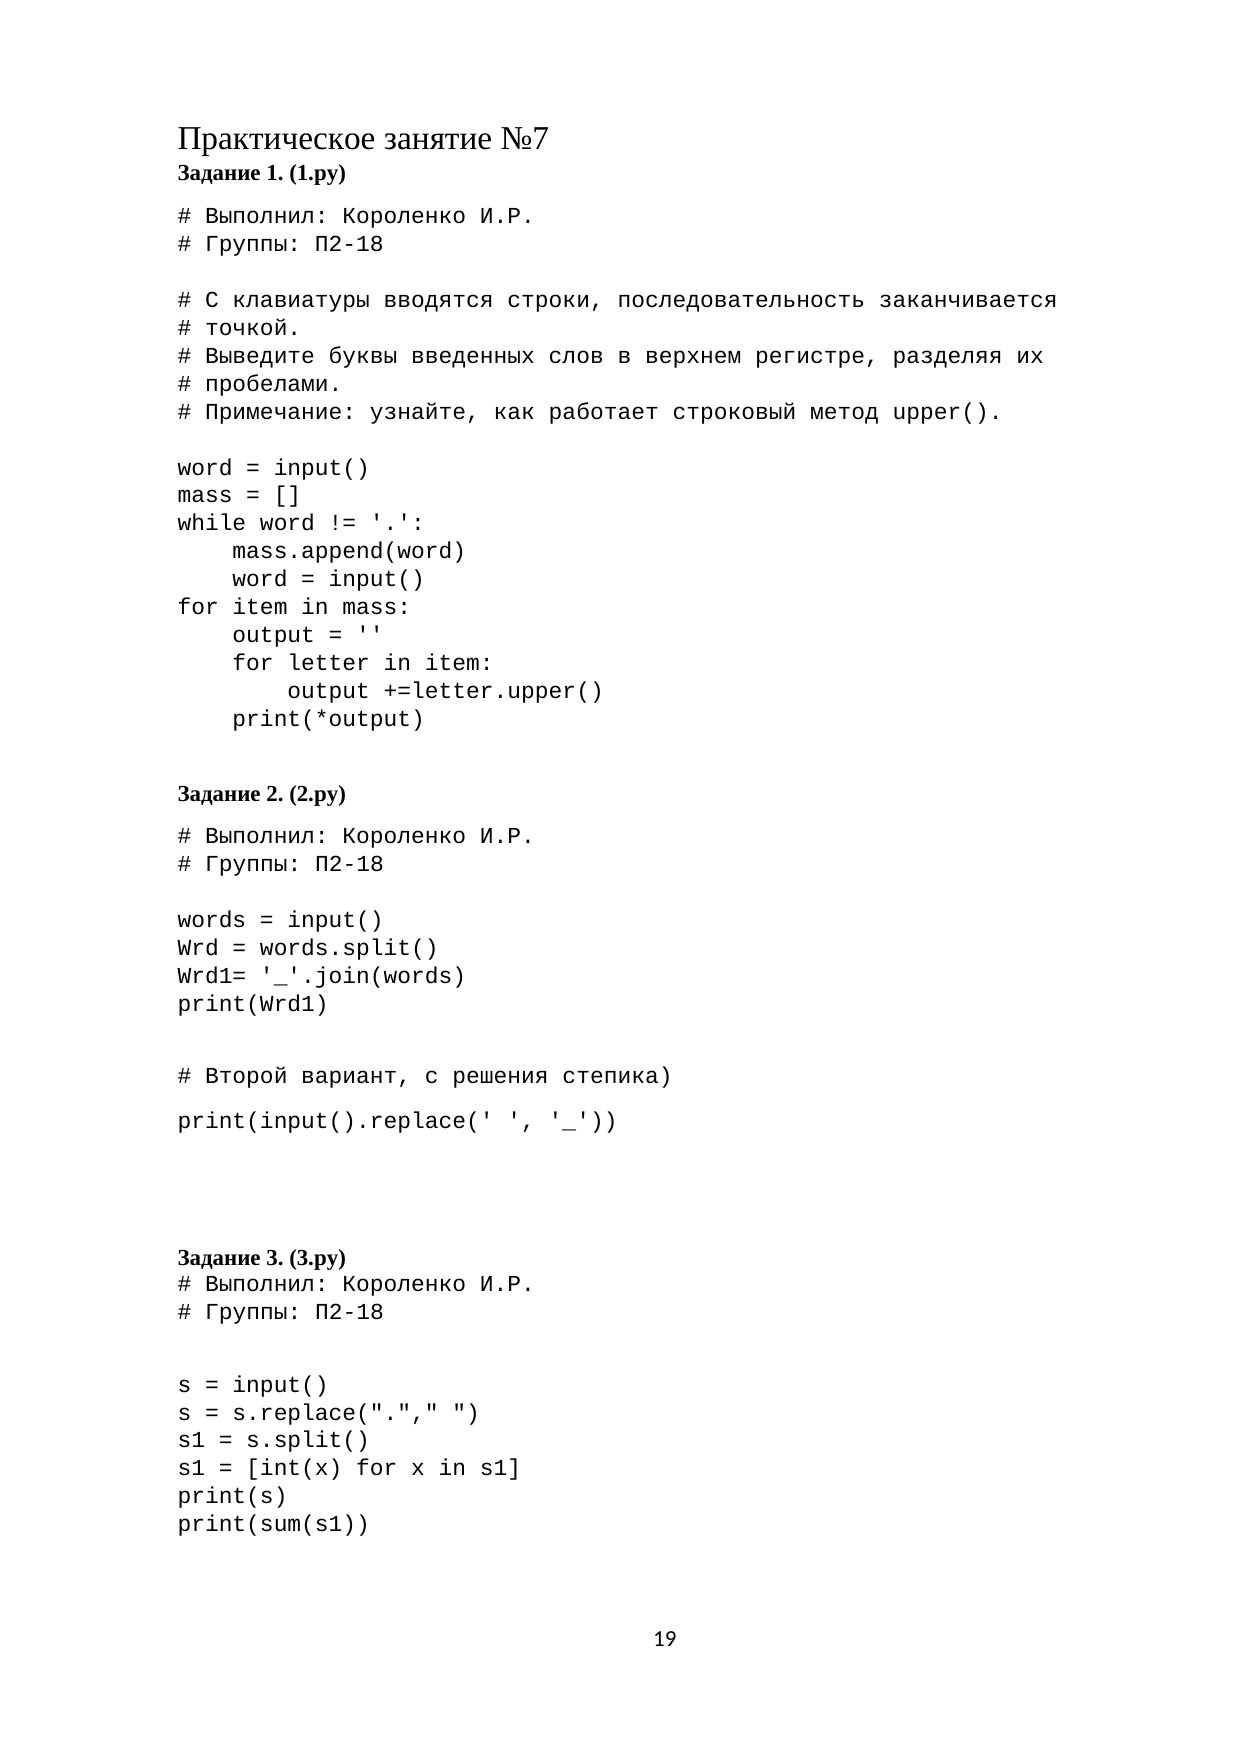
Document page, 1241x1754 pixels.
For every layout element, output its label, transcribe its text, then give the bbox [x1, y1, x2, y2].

text print(input().replace(' ', '_')) [177, 1109, 1152, 1135]
text mass = [] [177, 484, 1152, 510]
text s1 = s.split() [177, 1429, 1152, 1455]
text Задание 2. (2.py) [177, 779, 1152, 806]
subtitle Практическое занятие №7 [177, 118, 1152, 156]
text word = input() [177, 456, 1152, 482]
text print(*output) [177, 707, 1152, 733]
text Wrd1= '_'.join(words) [177, 964, 1152, 990]
text # Примечание: узнайте, как работает строковый метод upper(). [177, 400, 1152, 426]
text print(sum(s1)) [177, 1512, 1152, 1538]
text # Выполнил: Короленко И.Р. [177, 1272, 1152, 1298]
text while word != '.': [177, 512, 1152, 538]
text s = input() [177, 1373, 1152, 1399]
text print(s) [177, 1484, 1152, 1511]
text Wrd = words.split() [177, 936, 1152, 962]
text Задание 1. (1.py) [177, 159, 1152, 186]
text print(Wrd1) [177, 992, 1152, 1018]
text mass.append(word) [177, 539, 1152, 566]
text for item in mass: [177, 595, 1152, 621]
text word = input() [177, 567, 1152, 593]
text # Выполнил: Короленко И.Р. [177, 825, 1152, 851]
text s = s.replace("."," ") [177, 1401, 1152, 1427]
text # Группы: П2-18 [177, 1300, 1152, 1326]
text s1 = [int(x) for x in s1] [177, 1457, 1152, 1483]
text # С клавиатуры вводятся строки, последовательность заканчивается [177, 288, 1152, 314]
text Задание 3. (3.py) [177, 1244, 1152, 1270]
text # Выведите буквы введенных слов в верхнем регистре, разделяя их [177, 344, 1152, 370]
text # Группы: П2-18 [177, 232, 1152, 258]
text # точкой. [177, 316, 1152, 342]
text output = '' [177, 623, 1152, 649]
text words = input() [177, 908, 1152, 934]
text # Второй вариант, с решения степика) [177, 1065, 1152, 1091]
text output +=letter.upper() [177, 679, 1152, 705]
text # Выполнил: Короленко И.Р. [177, 204, 1152, 231]
text # Группы: П2-18 [177, 853, 1152, 878]
text for letter in item: [177, 651, 1152, 677]
text # пробелами. [177, 372, 1152, 398]
